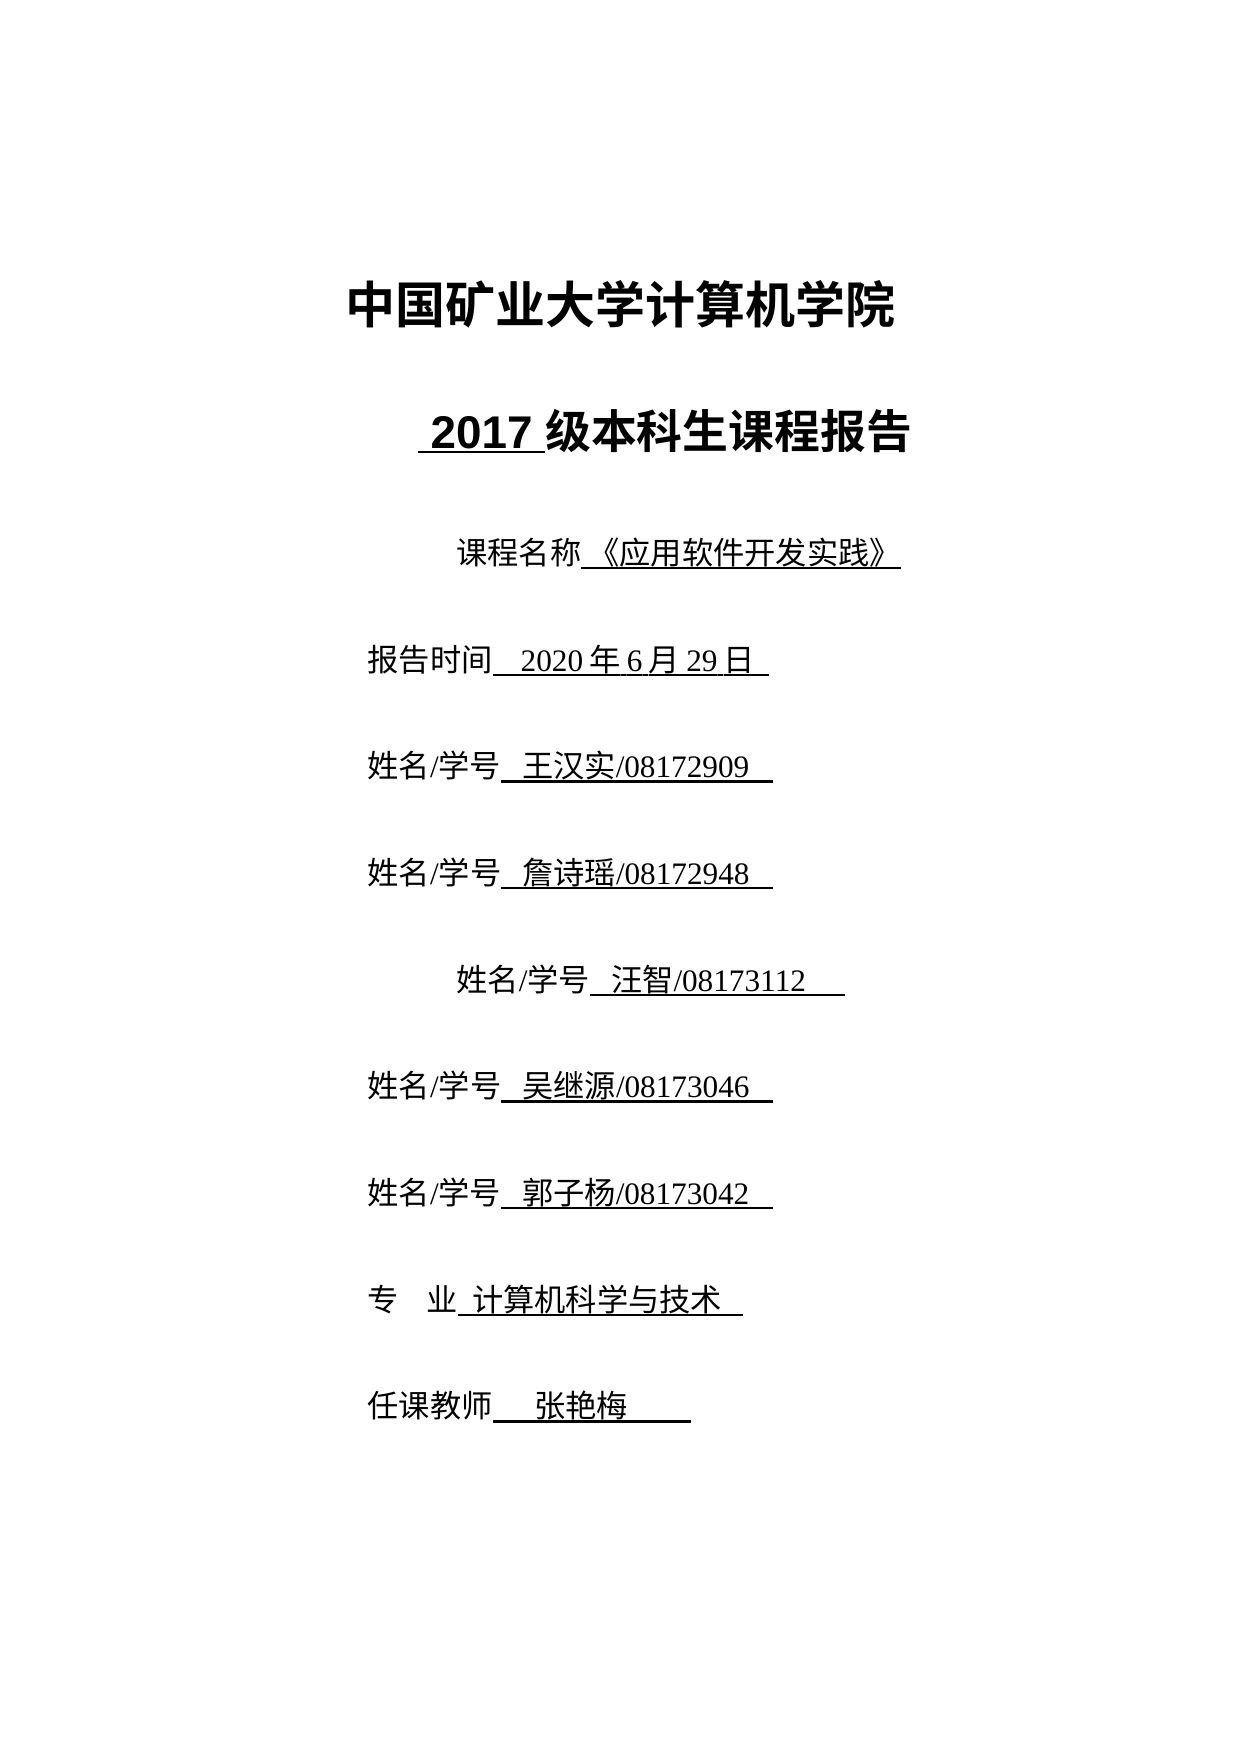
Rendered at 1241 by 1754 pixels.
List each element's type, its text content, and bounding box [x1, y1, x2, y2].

text 任课教师 张艳梅 [187, 1382, 1053, 1427]
text 姓名/学号 詹诗瑶/08172948 [187, 848, 1053, 893]
text 姓名/学号 吴继源/08173046 [187, 1062, 1053, 1107]
text 2017 级本科生课程报告 [187, 395, 1053, 461]
text 姓名/学号 汪智/08173112 [187, 955, 1053, 1000]
text 中国矿业大学计算机学院 [187, 265, 1053, 337]
text 报告时间 2020年6月29日 [187, 635, 1053, 680]
text 课程名称 《应用软件开发实践》 [187, 528, 1053, 573]
text 专 业 计算机科学与技术 [187, 1275, 1053, 1320]
text 姓名/学号 王汉实/08172909 [187, 742, 1053, 787]
text 姓名/学号 郭子杨/08173042 [187, 1168, 1053, 1213]
